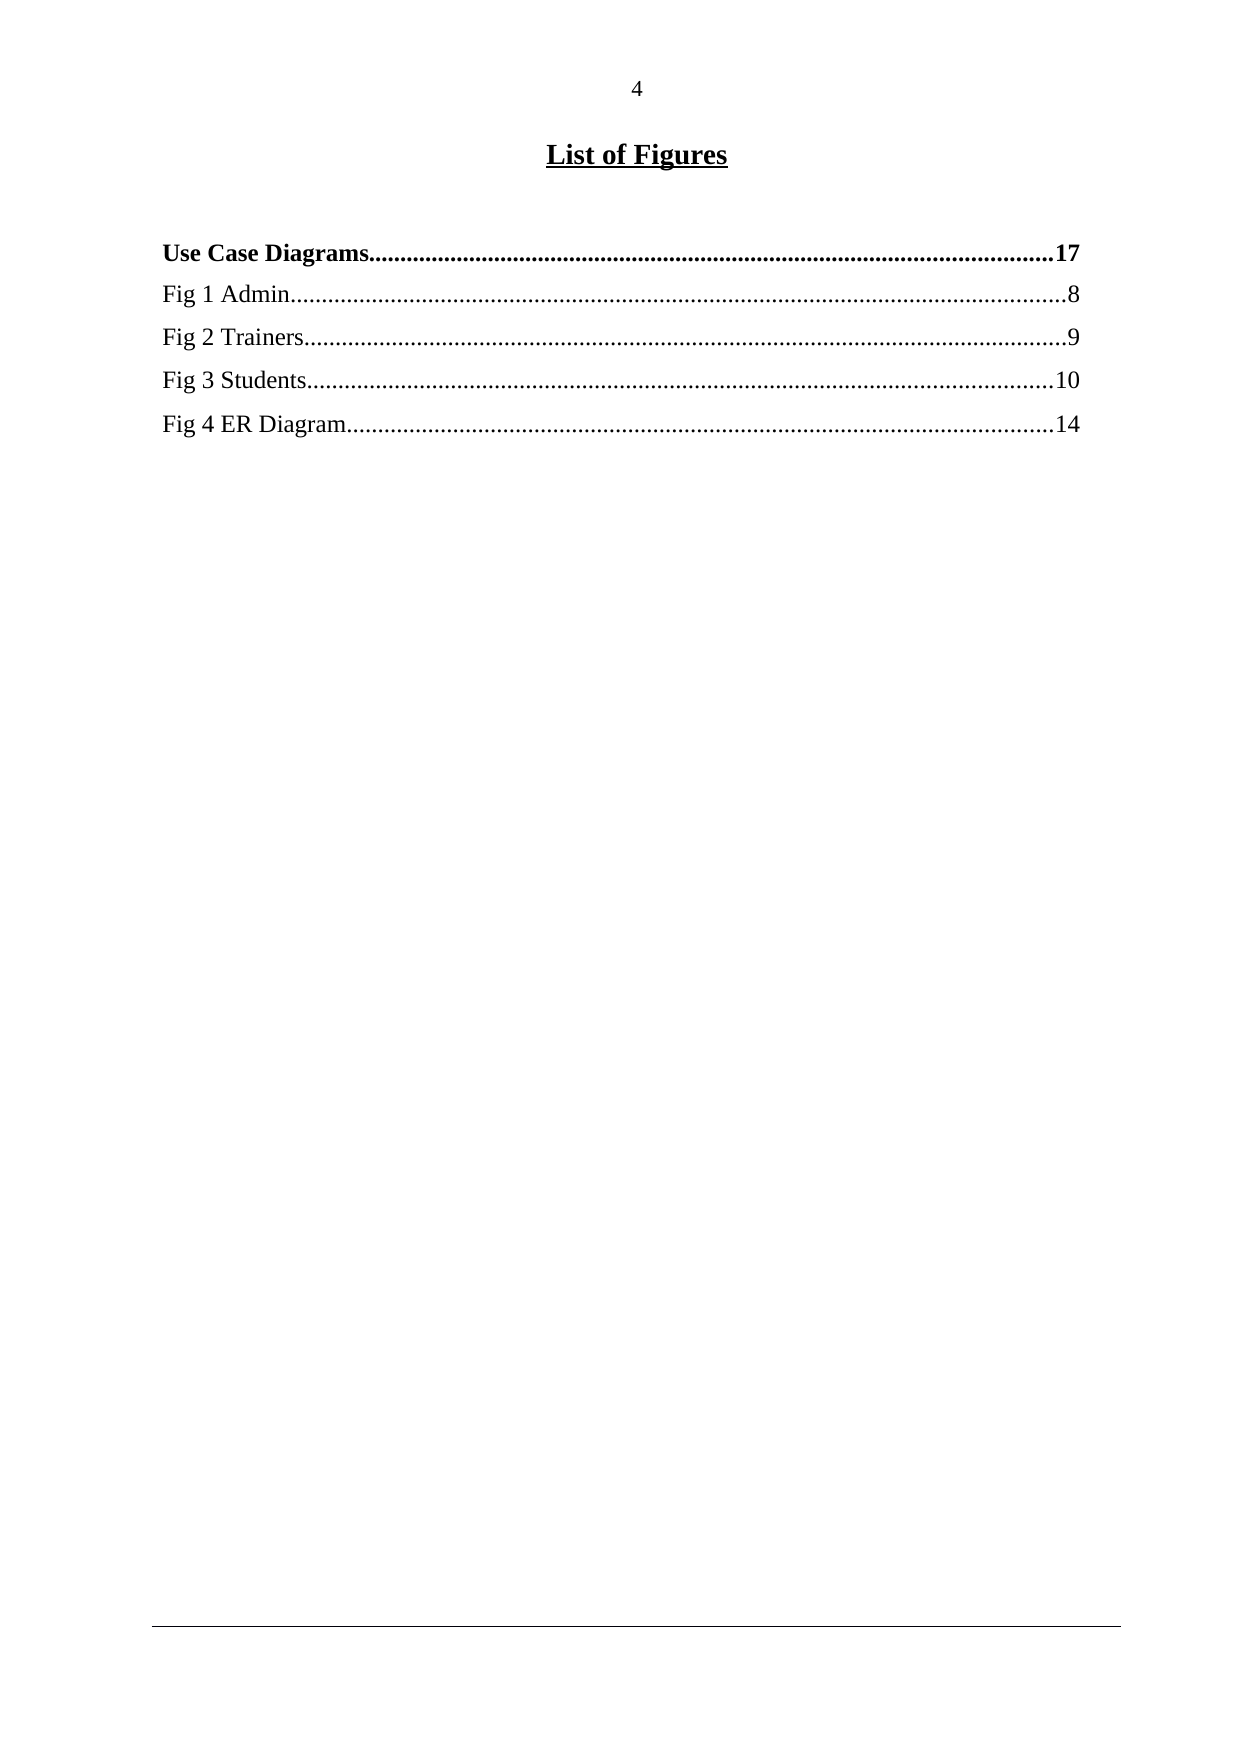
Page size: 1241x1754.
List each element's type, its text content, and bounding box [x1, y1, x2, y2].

text Fig 4 ER Diagram 14 [162, 409, 1134, 438]
text Fig 2 Trainers 9 [162, 322, 1134, 351]
text Fig 3 Students 10 [162, 366, 1134, 394]
text Use Case Diagrams 17 [162, 238, 1134, 267]
text Fig 1 Admin 8 [162, 279, 1134, 307]
text List of Figures [139, 137, 1134, 171]
